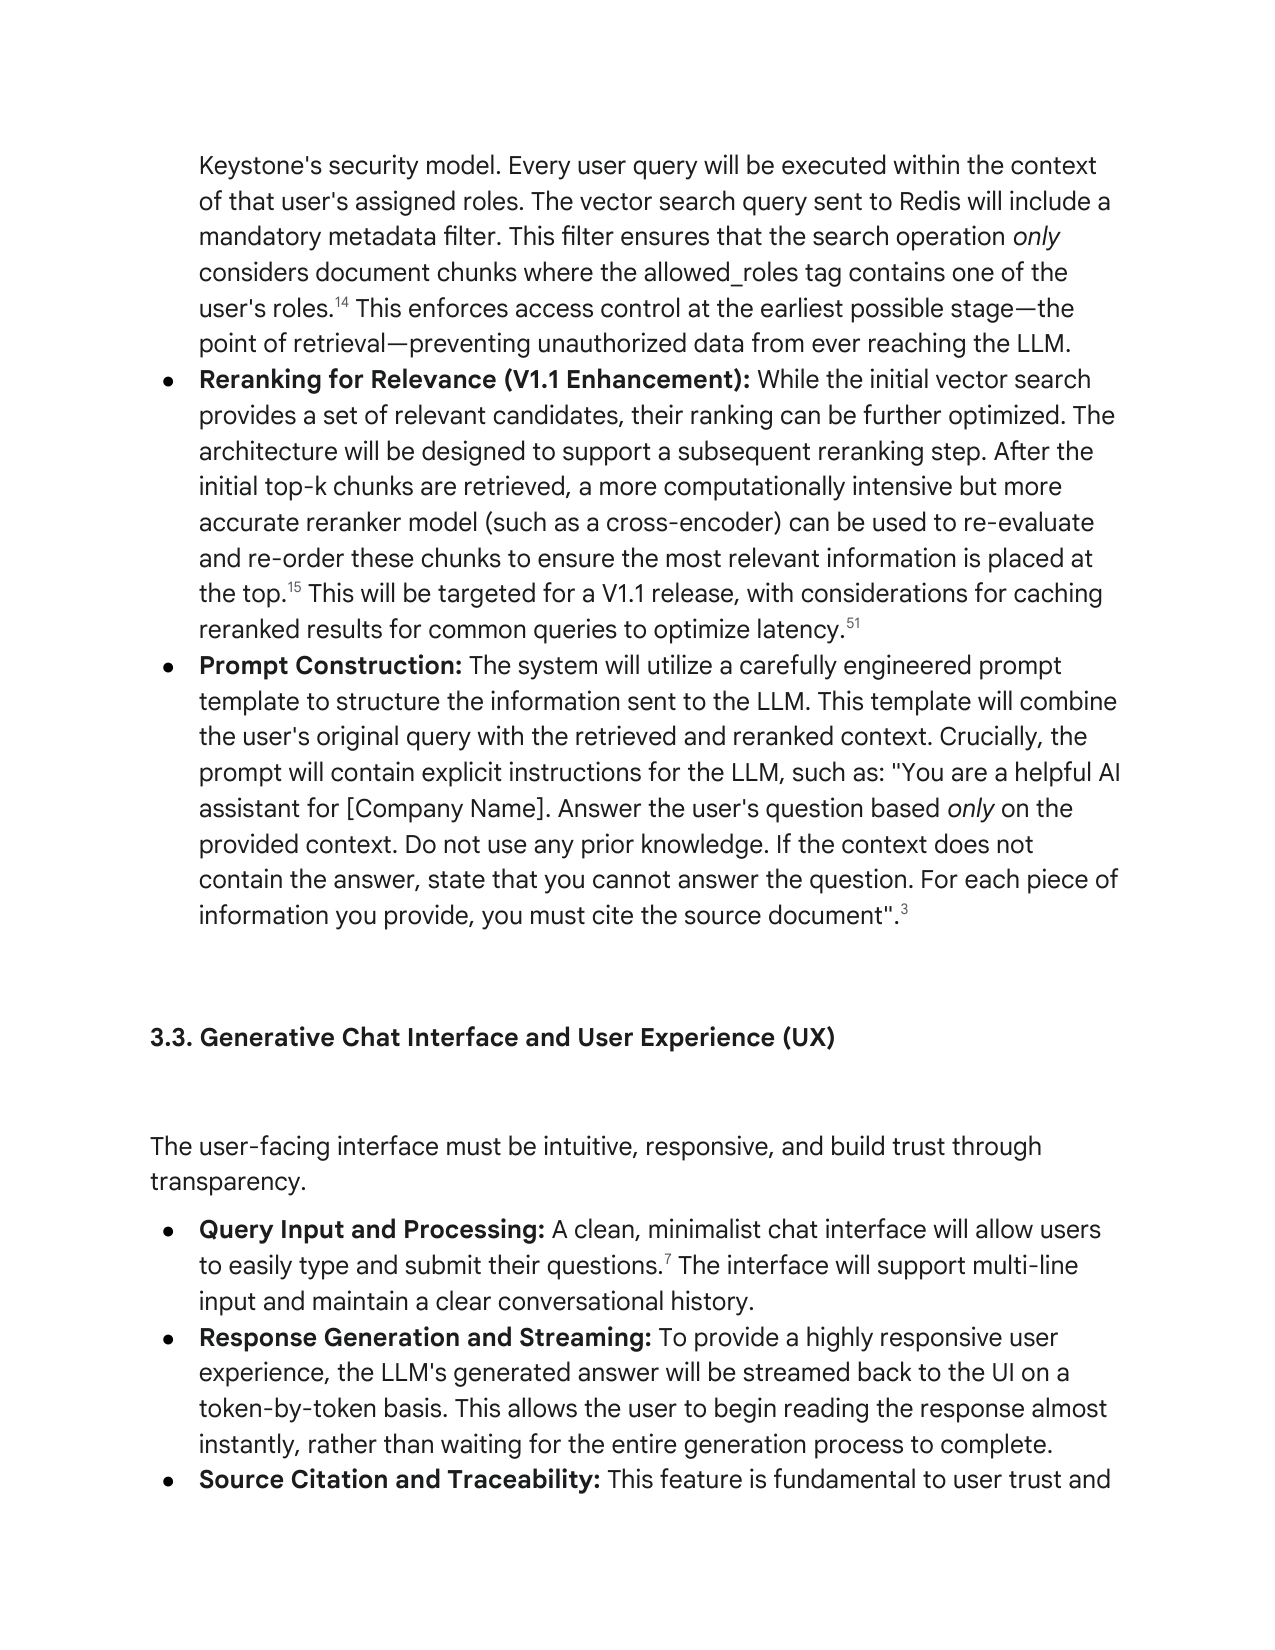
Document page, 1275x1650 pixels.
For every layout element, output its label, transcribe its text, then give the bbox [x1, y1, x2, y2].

list Reranking for Relevance (V1.1 Enhancement): While the initial vector search provides a set of relevant candidates, their ranking can be further optimized. The architecture will be designed to support a subsequent reranking step. After the initial top-k chunks are retrieved, a more computationally intensive but more accurate reranker model (such as a cross-encoder) can be used to re-evaluate and re-order these chunks to ensure the most relevant information is placed at the top.15 This will be targeted for a V1.1 release, with considerations for caching reranked results for common queries to optimize latency.51 [161, 364, 1125, 646]
list Response Generation and Streaming: To provide a highly responsive user experience, the LLM's generated answer will be streamed back to the UI on a token-by-token basis. This allows the user to begin reading the response almost instantly, rather than waiting for the entire generation process to complete. [161, 1322, 1125, 1460]
text The user-facing interface must be intuitive, responsive, and build trust through transparency. [150, 1131, 1125, 1198]
list Prompt Construction: The system will utilize a carefully engineered prompt template to structure the information sent to the LLM. This template will combine the user's original query with the retrieved and reranked context. Crucially, the prompt will contain explicit instructions for the LLM, such as: "You are a helpful AI assistant for [Company Name]. Answer the user's question based only on the provided context. Do not use any prior knowledge. If the context does not contain the answer, state that you cannot answer the question. For each piece of information you provide, you must cite the source document".3 [161, 650, 1125, 932]
list Query Input and Processing: A clean, minimalist chat interface will allow users to easily type and submit their questions.7 The interface will support multi-line input and maintain a clear conversational history. [161, 1215, 1125, 1317]
subtitle 3.3. Generative Chat Interface and User Experience (UX) [150, 1022, 1125, 1053]
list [161, 150, 1125, 360]
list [161, 1465, 1125, 1496]
